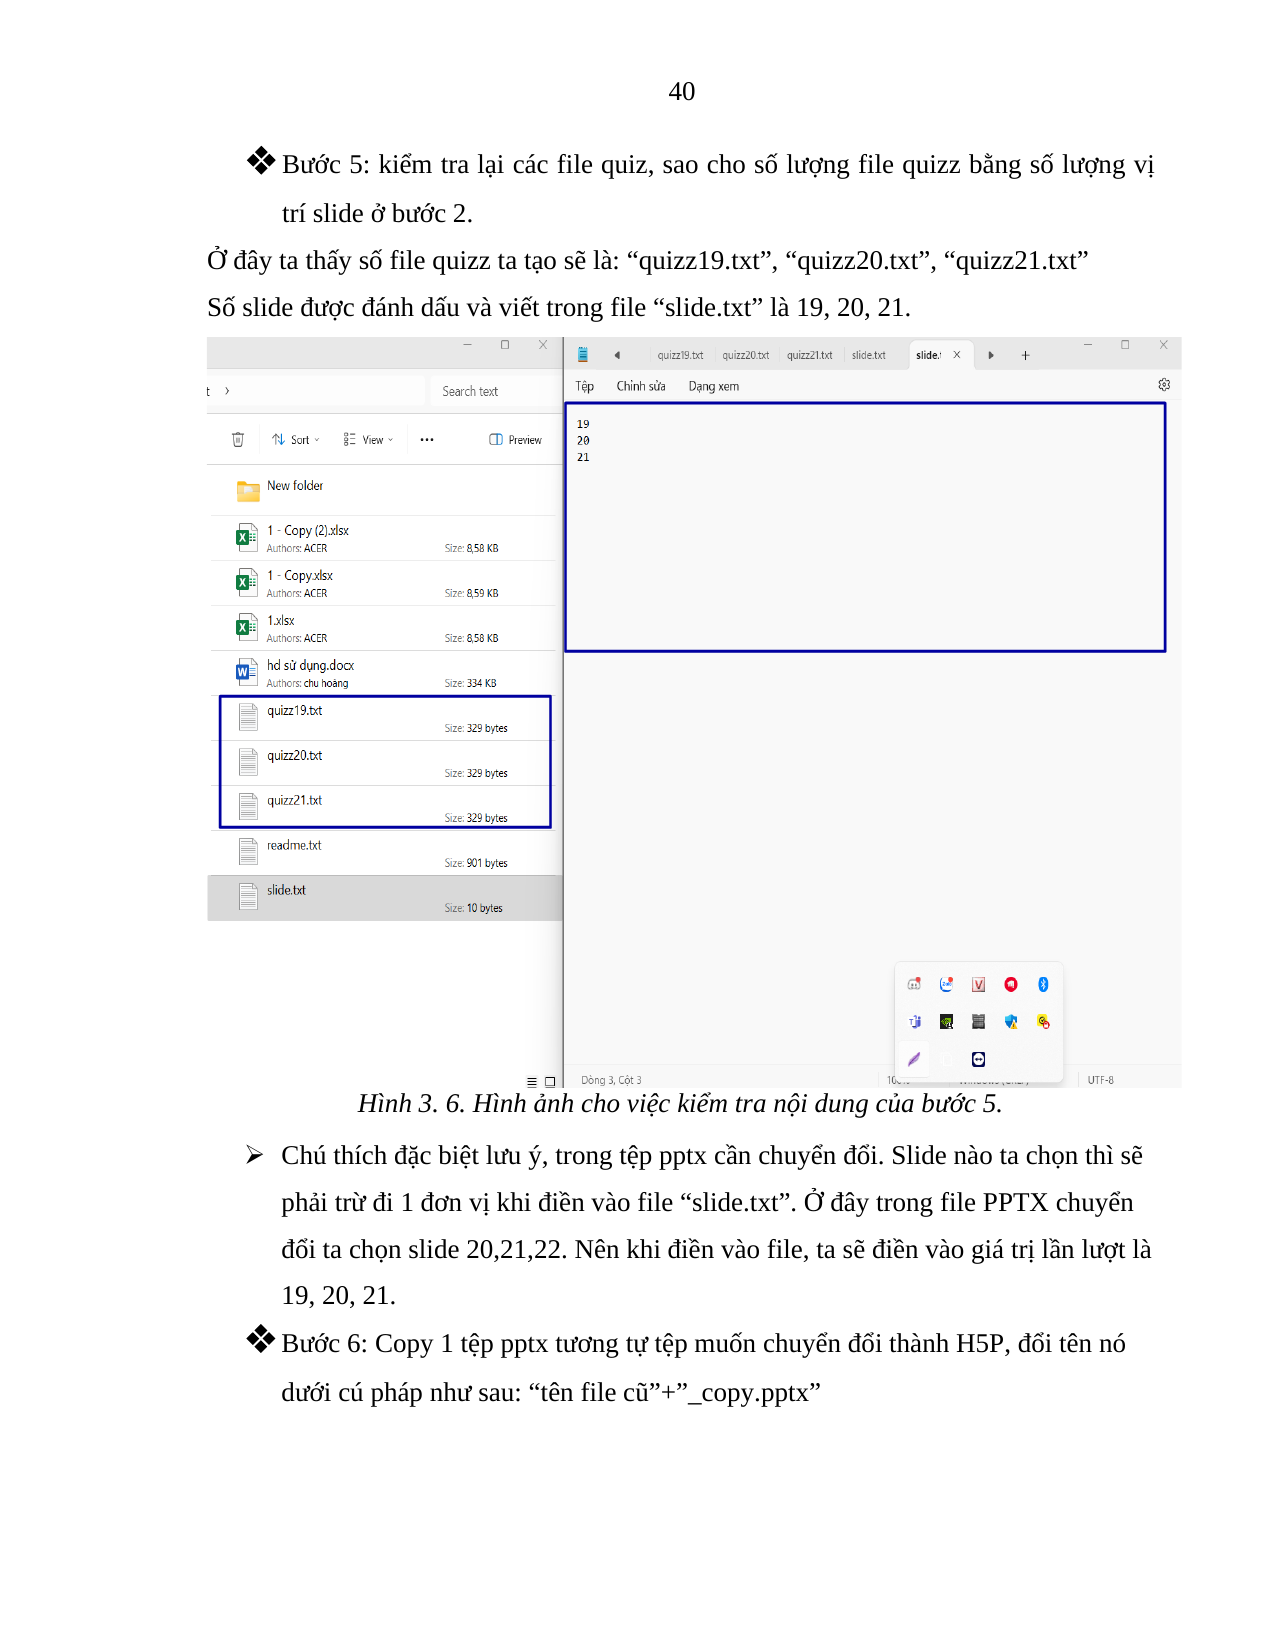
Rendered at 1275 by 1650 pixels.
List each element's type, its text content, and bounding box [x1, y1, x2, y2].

text Hình 3. 6. Hình ảnh cho việc kiểm tra nội dung của bước 5. [207, 1088, 1157, 1118]
text Ở đây ta thấy số file quizz ta tạo sẽ là: “quizz19.txt”, “quizz20.txt”, “quizz21.txt” [207, 244, 1157, 275]
list Bước 6: Copy 1 tệp pptx tương tự tệp muốn chuyển đổi thành H5P, đổi tên nó dưới cú pháp như sau: “tên file cũ”+”_copy.pptx” [244, 1326, 1157, 1407]
list Chú thích đặc biệt lưu ý, trong tệp pptx cần chuyển đổi. Slide nào ta chọn thì sẽ phải trừ đi 1 đơn vị khi điền vào file “slide.txt”. Ở đây trong file PPTX chuyển đổi ta chọn slide 20,21,22. Nên khi điền vào file, ta sẽ điền vào giá trị lần lượt là 19, 20, 21. [244, 1139, 1157, 1311]
text Số slide được đánh dấu và viết trong file “slide.txt” là 19, 20, 21. [207, 291, 1157, 322]
picture [206, 337, 1182, 1088]
list Bước 5: kiểm tra lại các file quiz, sao cho số lượng file quizz bằng số lượng vị trí slide ở bước 2. [244, 148, 1157, 228]
